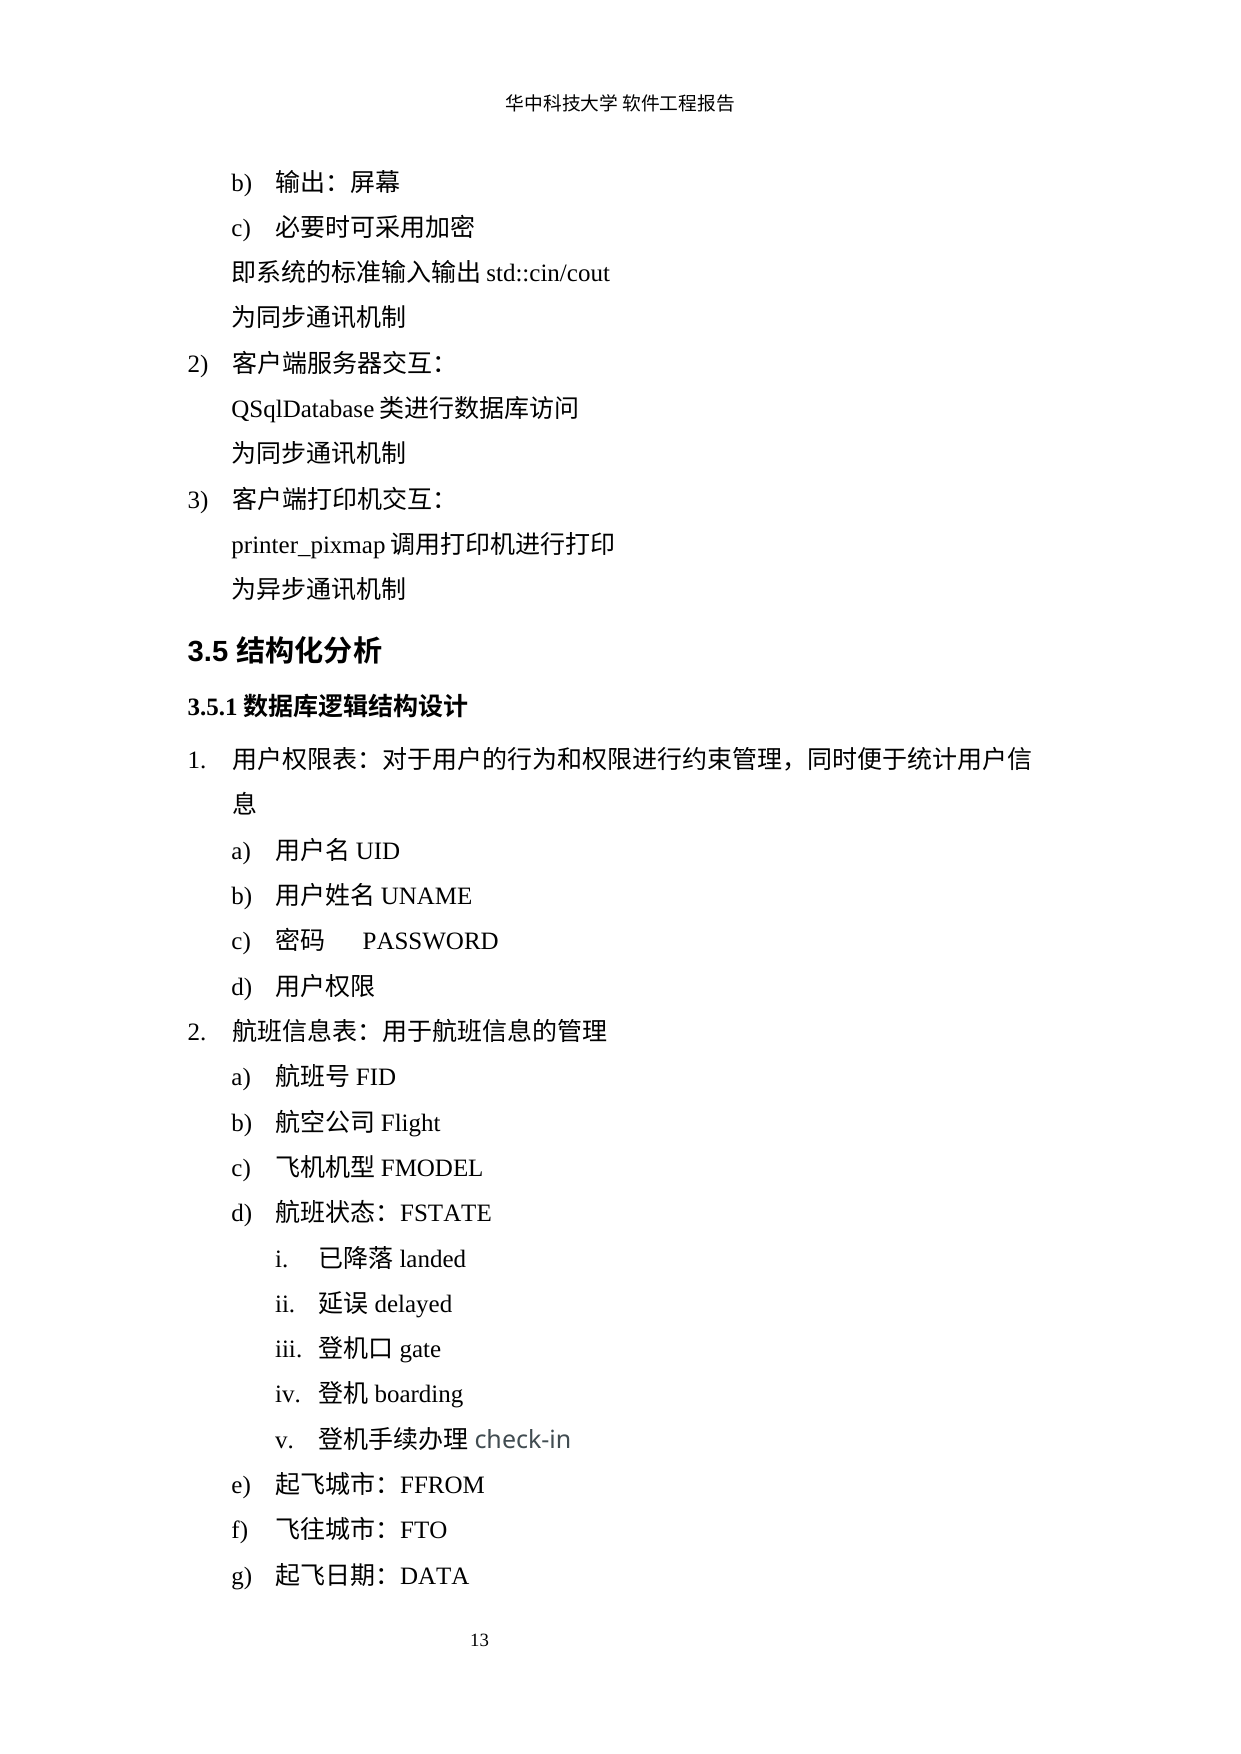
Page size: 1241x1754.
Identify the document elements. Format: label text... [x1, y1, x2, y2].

list 航班状态：FSTATE [231, 1193, 1053, 1229]
list 登机手续办理 check-in [275, 1419, 1053, 1456]
subtitle 3.5.1 数据库逻辑结构设计 [187, 687, 1053, 723]
list 客户端打印机交互： [187, 479, 1053, 515]
list 客户端服务器交互： [187, 343, 1053, 379]
list 输出：屏幕 [231, 162, 1053, 198]
text 为同步通讯机制 [187, 298, 1053, 334]
text 为同步通讯机制 [187, 434, 1053, 470]
list 用户权限 [231, 966, 1053, 1002]
list 用户名 UID [231, 830, 1053, 866]
list 用户姓名 UNAME [231, 876, 1053, 912]
list 航班号 FID [231, 1057, 1053, 1093]
list 起飞城市：FFROM [231, 1464, 1053, 1501]
list 已降落 landed [275, 1238, 1053, 1274]
list 起飞日期：DATA [231, 1555, 1053, 1591]
list 登机 boarding [275, 1374, 1053, 1410]
list 密码 PASSWORD [231, 921, 1053, 957]
list 飞往城市：FTO [231, 1510, 1053, 1546]
list 航班信息表：用于航班信息的管理 [187, 1011, 1053, 1048]
list 飞机机型 FMODEL [231, 1147, 1053, 1184]
text printer_pixmap调用打印机进行打印 [187, 524, 1053, 561]
list 用户权限表：对于用户的行为和权限进行约束管理，同时便于统计用户信息 [187, 739, 1053, 821]
list 必要时可采用加密 [231, 207, 1053, 243]
list 登机口 gate [275, 1329, 1053, 1365]
text 为异步通讯机制 [187, 570, 1053, 606]
text QSqlDatabase类进行数据库访问 [187, 388, 1053, 425]
text 即系统的标准输入输出std::cin/cout [187, 253, 1053, 289]
list 延误 delayed [275, 1283, 1053, 1319]
subtitle 3.5 结构化分析 [187, 628, 1053, 670]
list 航空公司 Flight [231, 1102, 1053, 1138]
